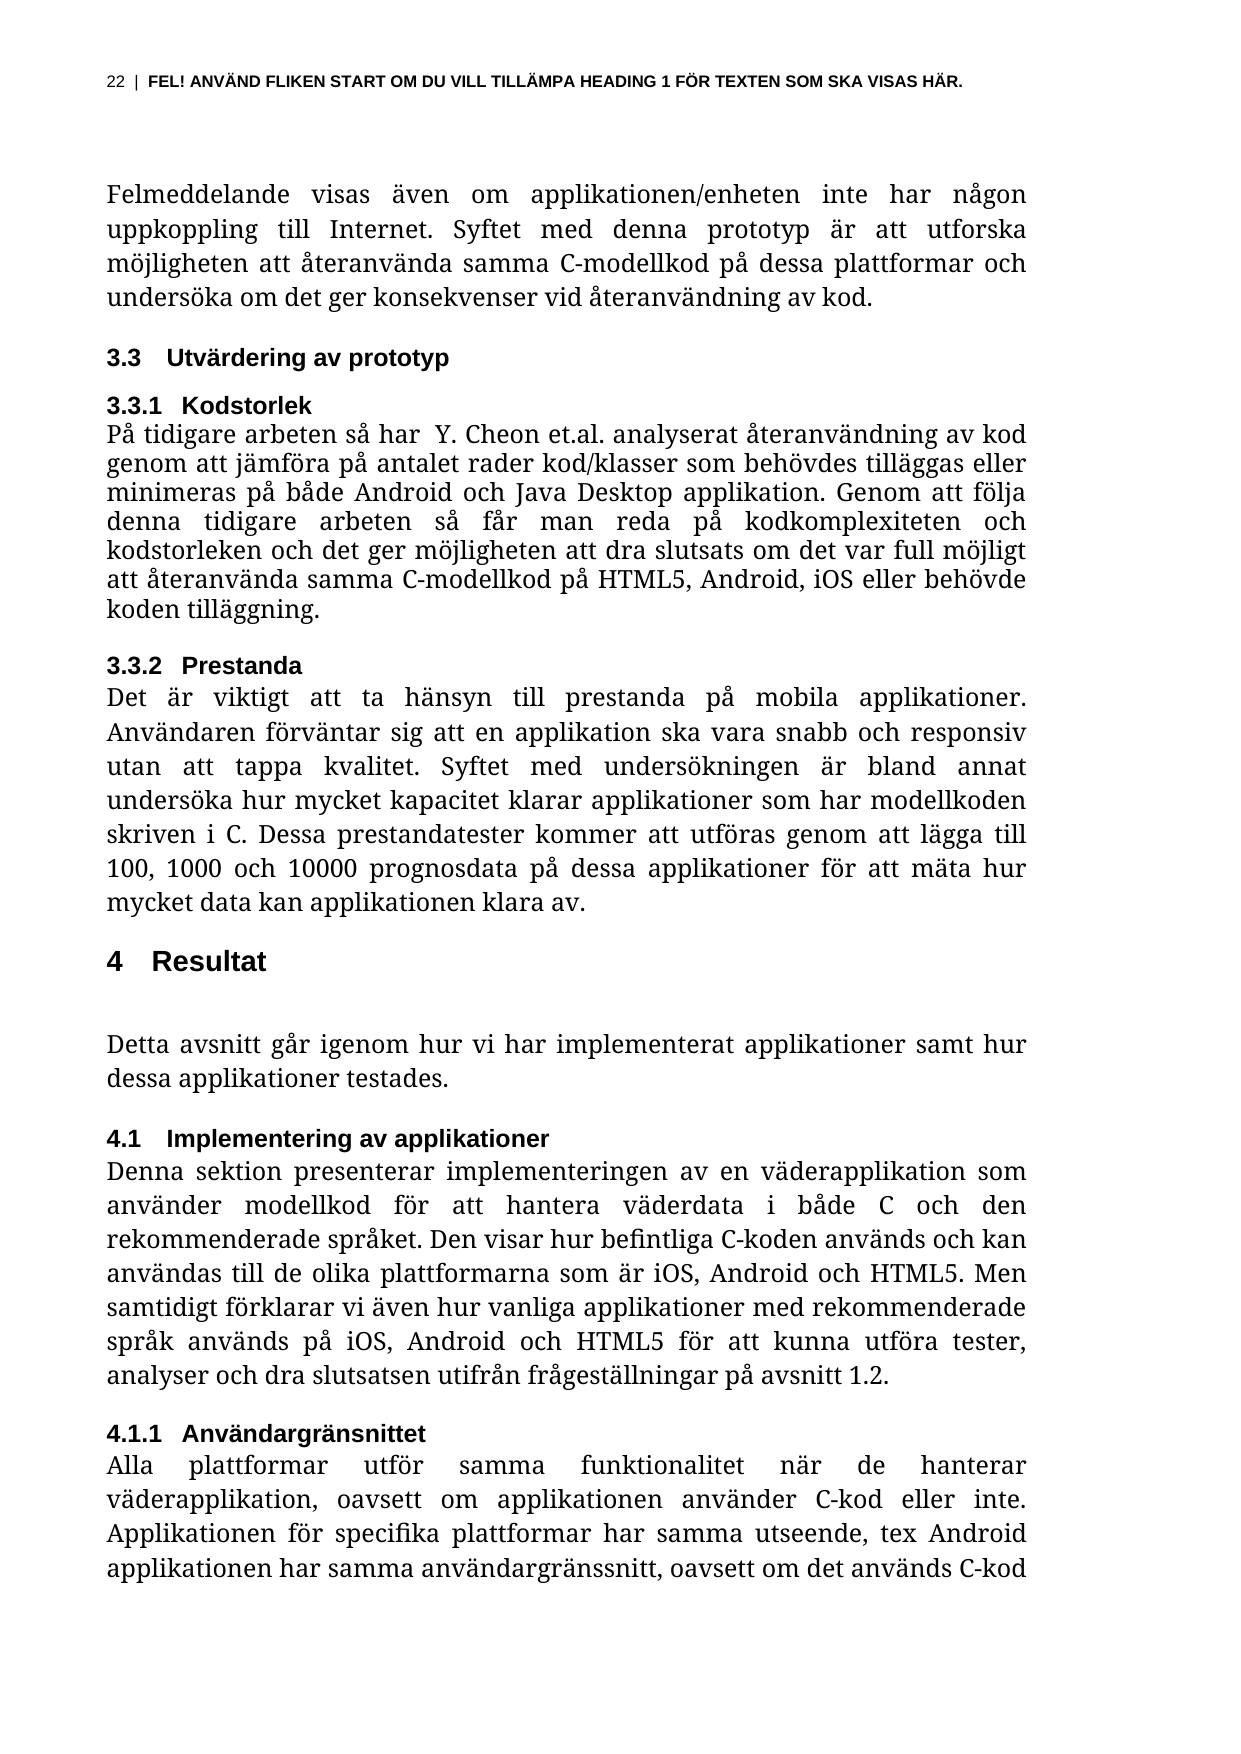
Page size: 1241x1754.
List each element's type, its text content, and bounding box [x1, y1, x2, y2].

subtitle Utvärdering av prototyp [106, 343, 1028, 372]
subtitle Resultat [106, 948, 1028, 977]
subtitle Användargränsnittet [106, 1421, 1028, 1448]
subtitle Prestanda [106, 653, 1028, 680]
text Denna sektion presenterar implementeringen av en väderapplikation som använder modellkod för att hantera väderdata i både C och den rekommenderade språket. Den visar hur befintliga C-koden används och kan användas till de olika plattformarna som är iOS, Android och HTML5. Men samtidigt förklarar vi även hur vanliga applikationer med rekommenderade språk används på iOS, Android och HTML5 för att kunna utföra tester, analyser och dra slutsatsen utifrån frågeställningar på avsnitt 1.2. [106, 1153, 1028, 1392]
subtitle Kodstorlek [106, 393, 1028, 420]
text Detta avsnitt går igenom hur vi har implementerat applikationer samt hur dessa applikationer testades. [106, 1027, 1028, 1095]
subtitle Implementering av applikationer [106, 1124, 1028, 1153]
text Det är viktigt att ta hänsyn till prestanda på mobila applikationer. Användaren förväntar sig att en applikation ska vara snabb och responsiv utan att tappa kvalitet. Syftet med undersökningen är bland annat undersöka hur mycket kapacitet klarar applikationer som har modellkoden skriven i C. Dessa prestandatester kommer att utföras genom att lägga till 100, 1000 och 10000 prognosdata på dessa applikationer för att mäta hur mycket data kan applikationen klara av. [106, 680, 1028, 918]
text På tidigare arbeten så har Y. Cheon et.al. analyserat återanvändning av kod genom att jämföra på antalet rader kod/klasser som behövdes tilläggas eller minimeras på både Android och Java Desktop applikation. Genom att följa denna tidigare arbeten så får man reda på kodkomplexiteten och kodstorleken och det ger möjligheten att dra slutsats om det var full möjligt att återanvända samma C-modellkod på HTML5, Android, iOS eller behövde koden tilläggning. [106, 420, 1028, 624]
